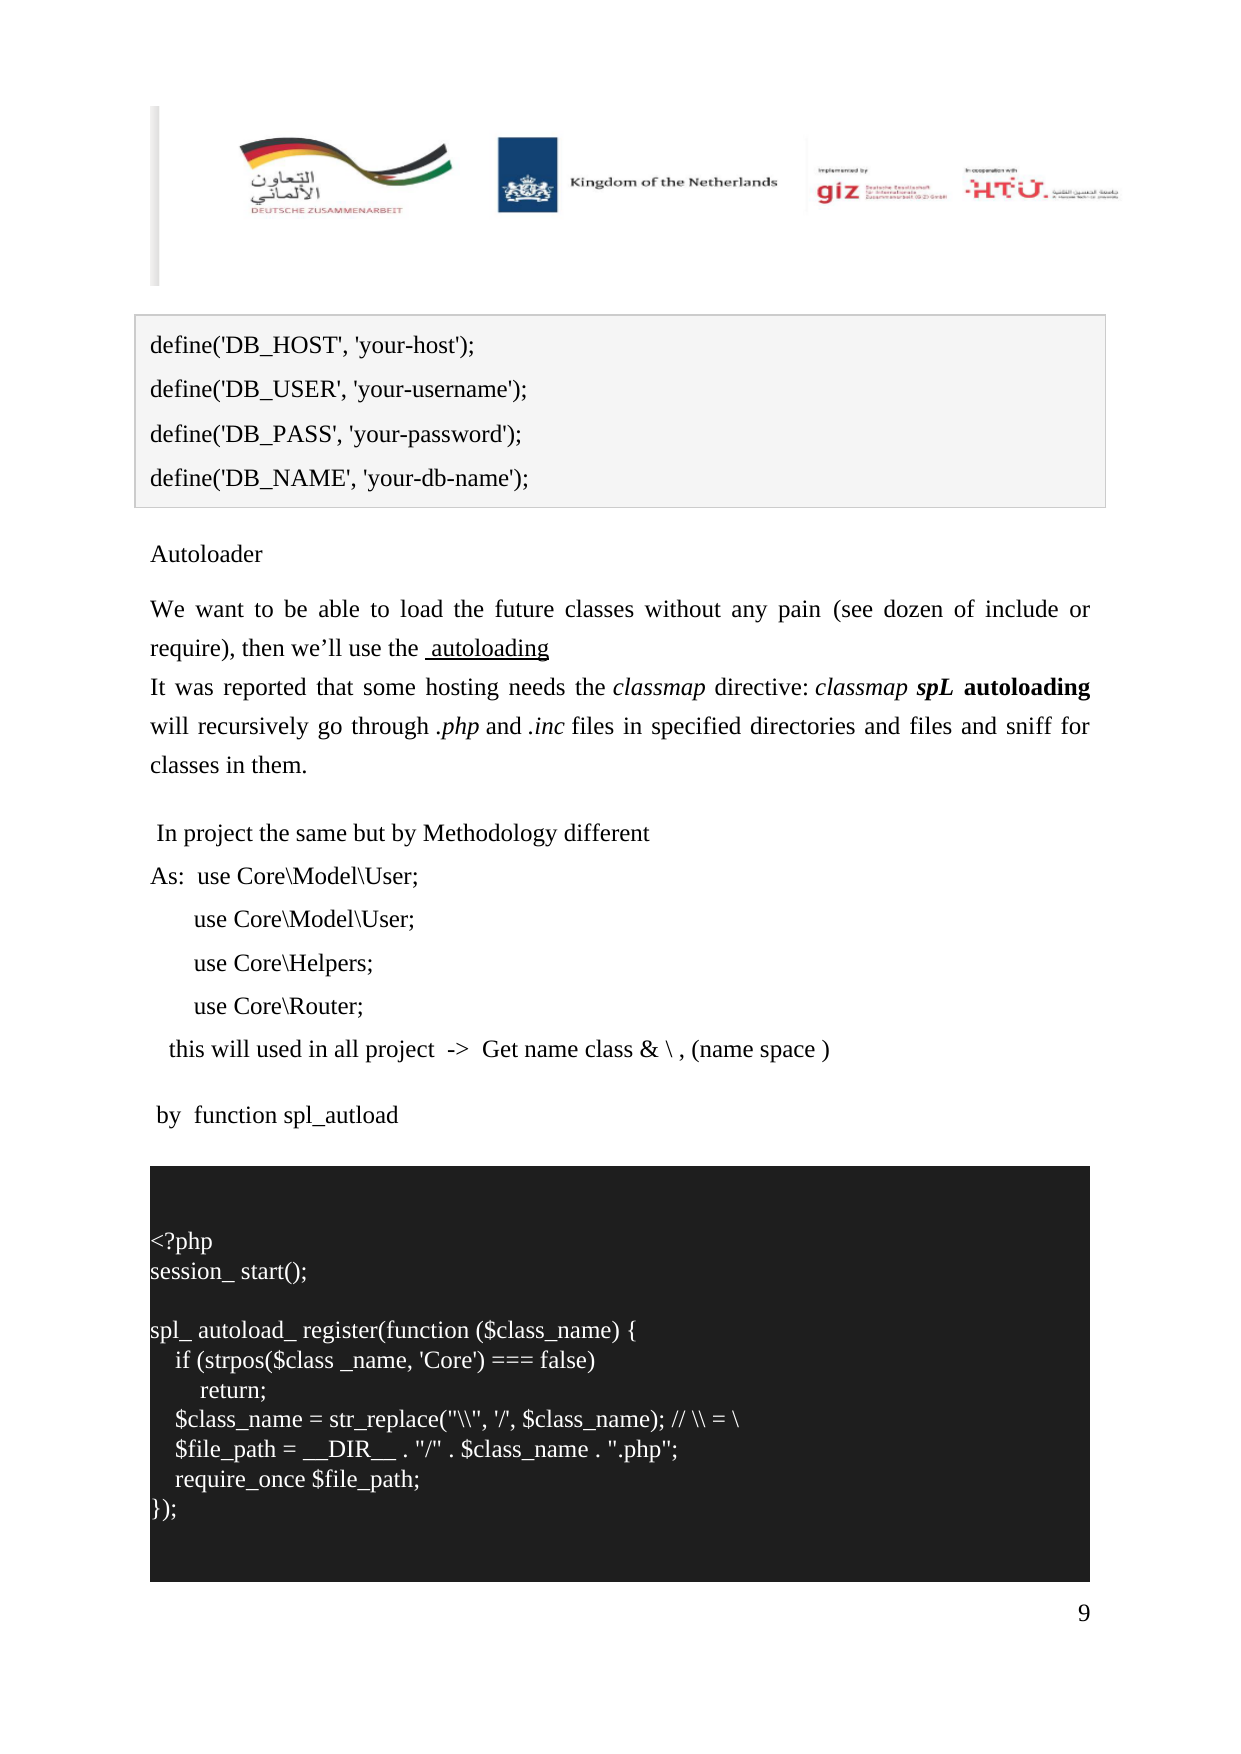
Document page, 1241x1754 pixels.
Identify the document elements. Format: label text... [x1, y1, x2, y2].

text <?php [150, 1225, 1090, 1255]
text It was reported that some hosting needs the classmap directive: classmap spL autoloading will recursively go through .php and .inc files in specified directories and files and sniff for classes in them. [150, 662, 1090, 779]
text In project the same but by Methodology different [150, 818, 1090, 847]
text spl_ autoload_ register(function ($class_name) { [150, 1314, 1090, 1344]
text $file_path = __DIR__ . "/" . $class_name . ".php"; [150, 1433, 1090, 1463]
text We want to be able to load the future classes without any pain (see dozen of include or require), then we’ll use the autoloading [150, 584, 1090, 662]
text if (strpos($class _name, 'Core') === false) [150, 1344, 1090, 1374]
text }); [150, 1492, 1090, 1522]
text define('DB_HOST', 'your-host'); [136, 316, 1105, 358]
picture [150, 106, 1241, 286]
text define('DB_USER', 'your-username'); [136, 358, 1105, 403]
text Autoloader [150, 539, 1090, 568]
text by function spl_autload [150, 1100, 1090, 1129]
text session_ start(); [150, 1255, 1090, 1285]
text require_once $file_path; [150, 1463, 1090, 1492]
text use Core\Helpers; [150, 948, 1090, 976]
text define('DB_NAME', 'your-db-name'); [136, 447, 1105, 507]
text use Core\Model\User; [150, 904, 1090, 933]
text this will used in all project -> Get name class & \ , (name space ) [150, 1034, 1090, 1063]
text use Core\Router; [150, 991, 1090, 1019]
text As: use Core\Model\User; [150, 861, 1090, 890]
text define('DB_PASS', 'your-password'); [136, 403, 1105, 447]
text $class_name = str_replace("\\", '/', $class_name); // \\ = \ [150, 1403, 1090, 1433]
text return; [150, 1374, 1090, 1403]
